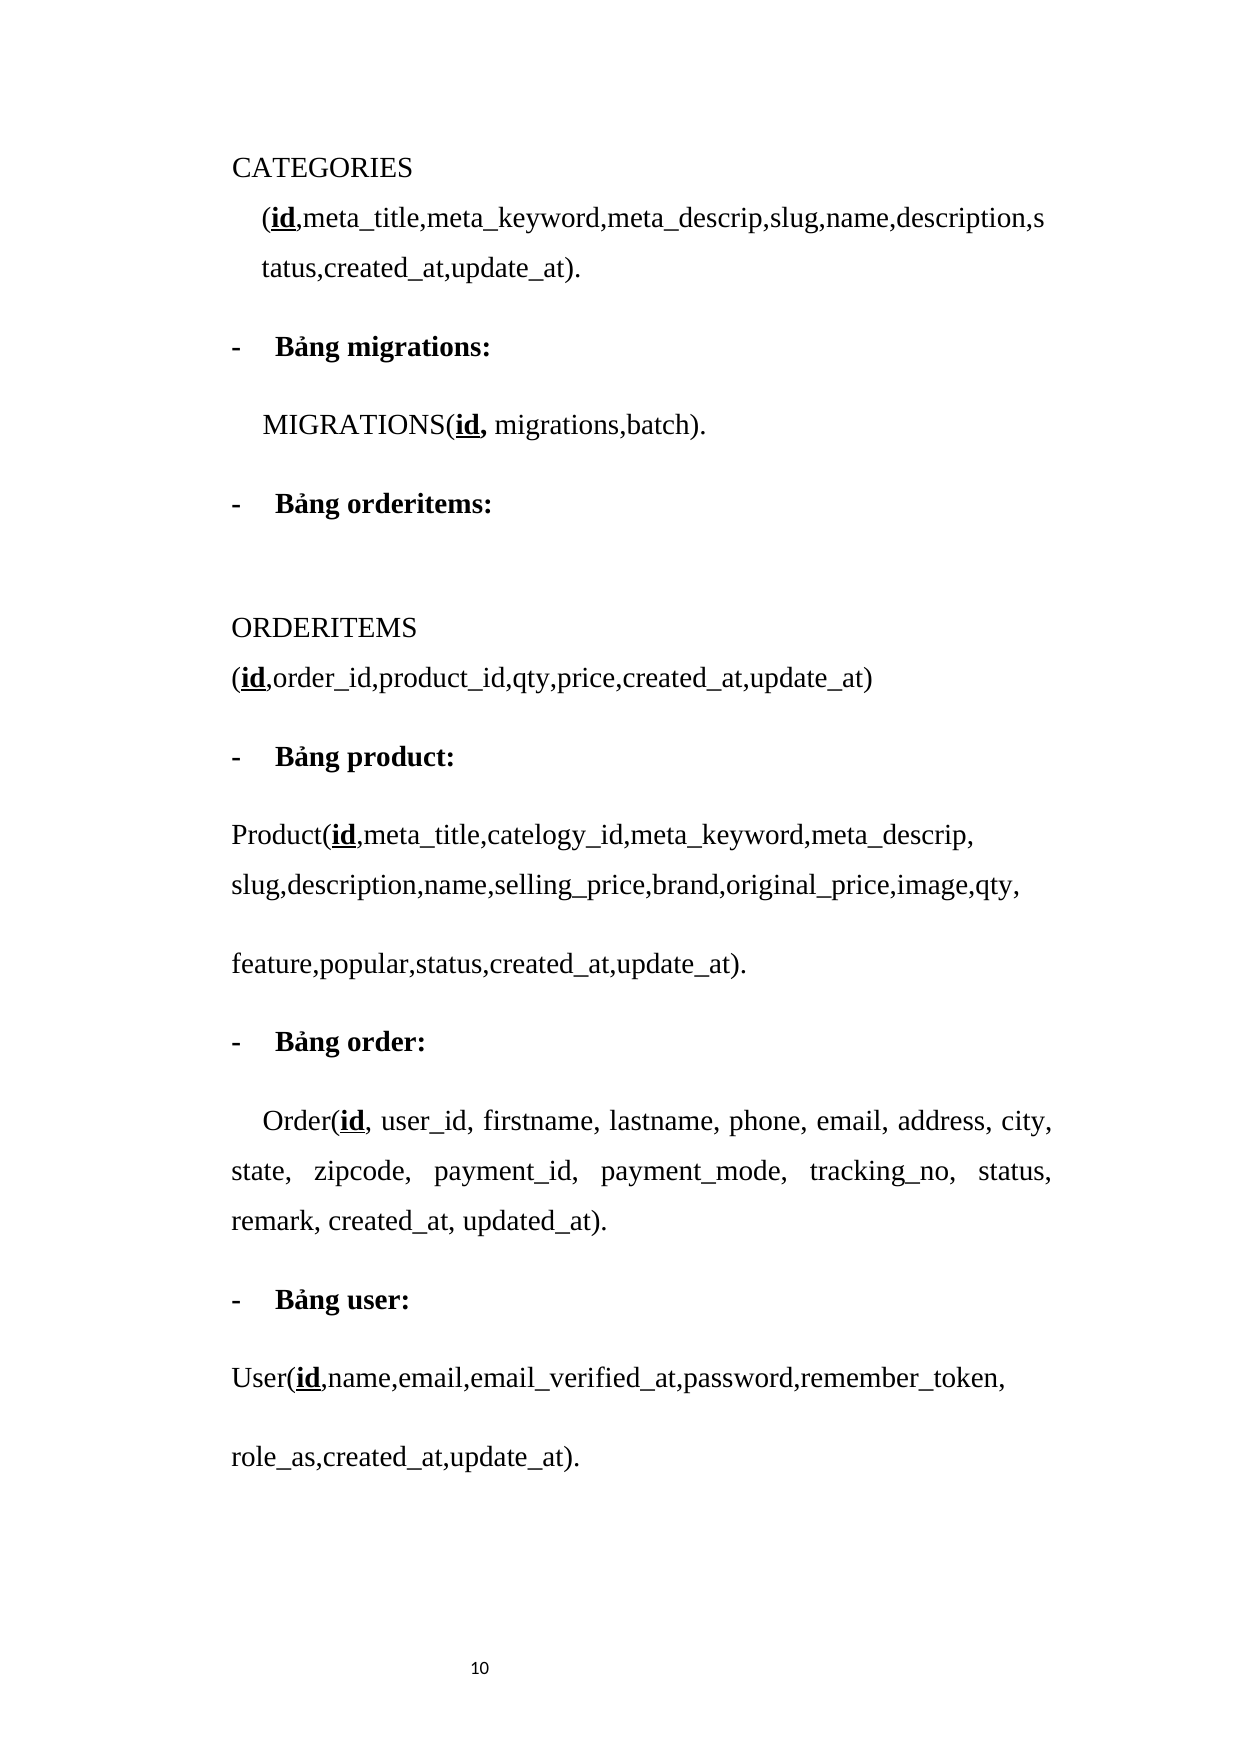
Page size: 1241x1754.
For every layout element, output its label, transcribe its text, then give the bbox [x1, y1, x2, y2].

text Order(id, user_id, firstname, lastname, phone, email, address, city, state, zipcode, payment_id, payment_mode, tracking_no, status, remark, created_at, updated_at). [231, 1103, 1053, 1237]
text MIGRATIONS(id, migrations,batch). [231, 407, 1053, 441]
text User(id,name,email,email_verified_at,password,remember_token, [202, 1360, 1053, 1394]
text feature,popular,status,created_at,update_at). [187, 946, 1053, 979]
text Product(id,meta_title,catelogy_id,meta_keyword,meta_descrip, slug,description,name,selling_price,brand,original_price,image,qty, [187, 817, 1053, 901]
list Bảng order: [231, 1024, 1053, 1058]
list Bảng orderitems: [231, 486, 1053, 519]
list Bảng product: [231, 739, 1053, 772]
list Bảng migrations: [231, 329, 1053, 363]
list Bảng user: [231, 1282, 1053, 1315]
text role_as,created_at,update_at). [231, 1439, 1053, 1472]
text ORDERITEMS(id,order_id,product_id,qty,price,created_at,update_at) [173, 564, 1053, 694]
text CATEGORIES(id,meta_title,meta_keyword,meta_descrip,slug,name,description,status,created_at,update_at). [232, 150, 1053, 284]
